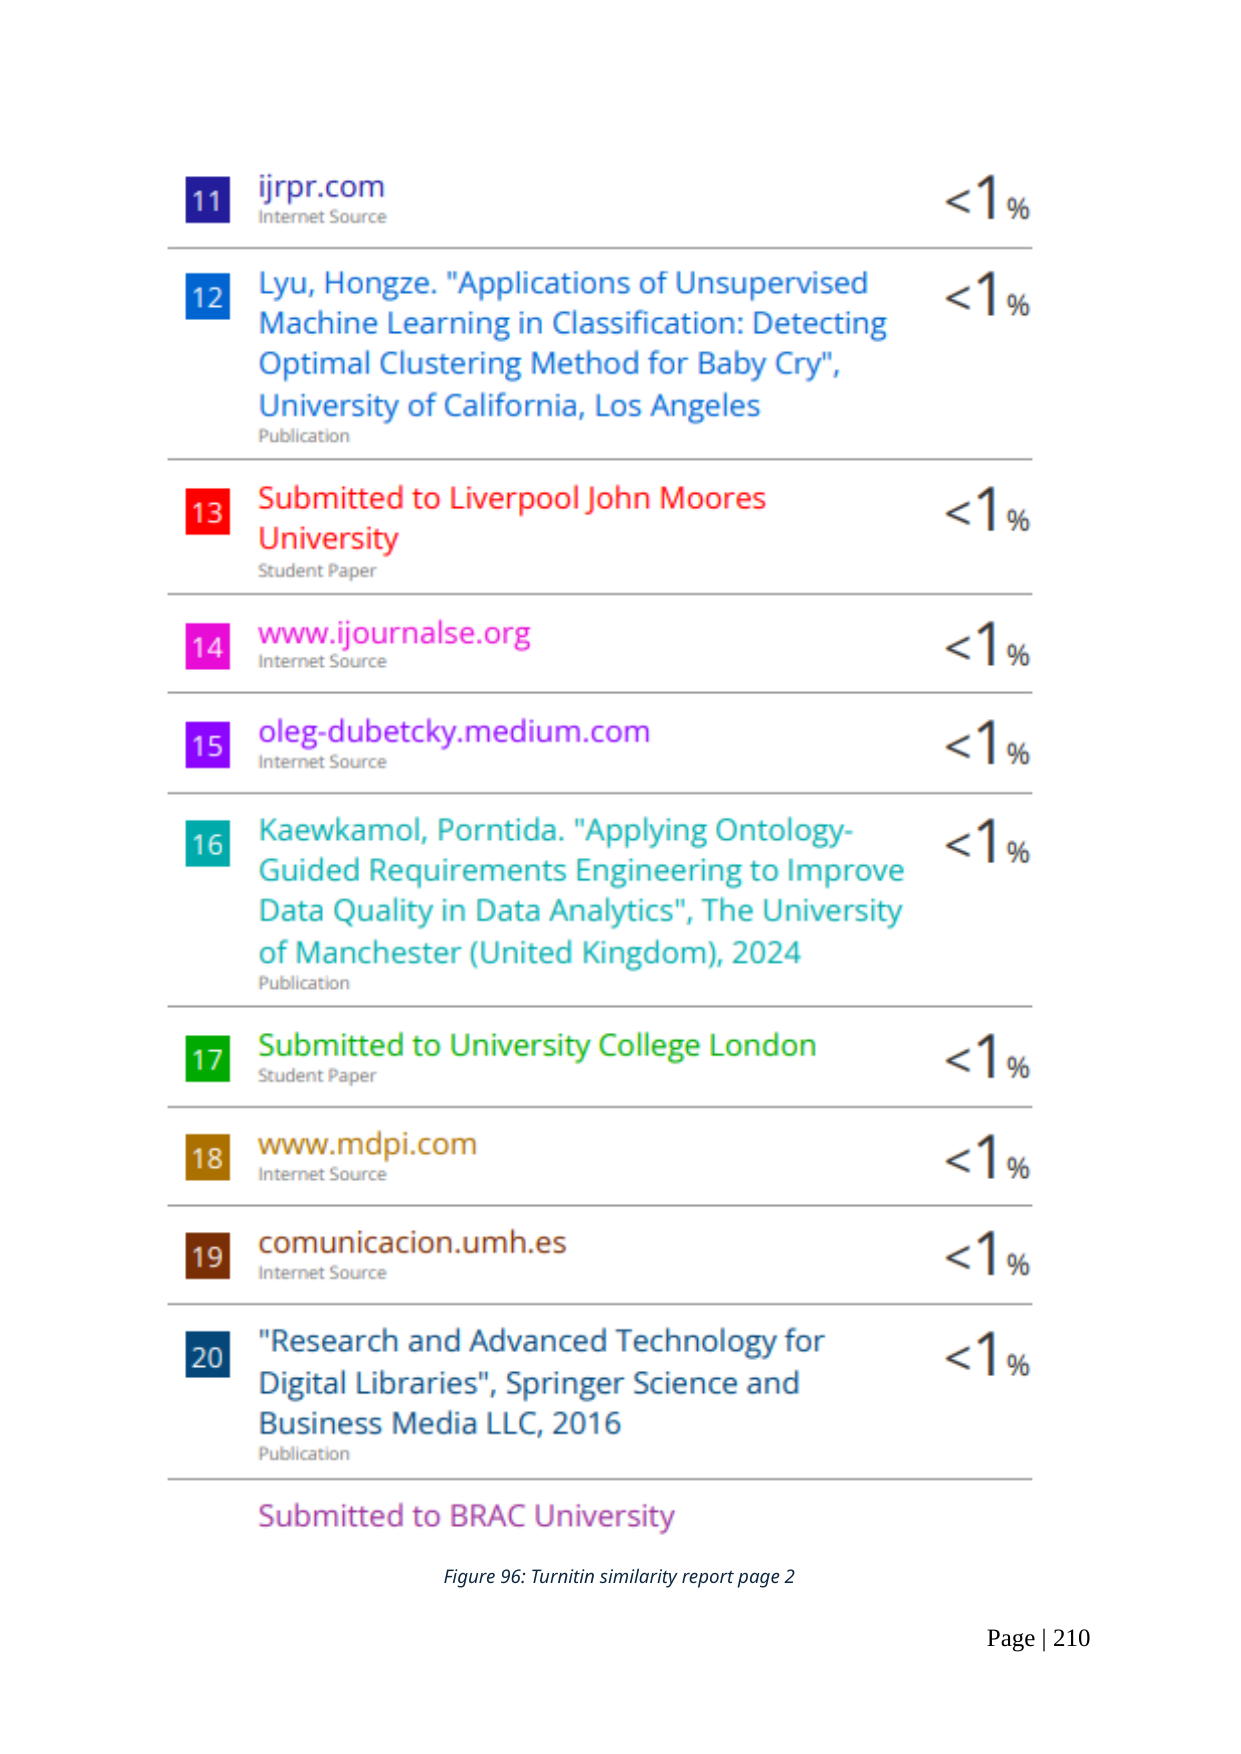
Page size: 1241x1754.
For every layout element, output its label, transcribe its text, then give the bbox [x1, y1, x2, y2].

picture [150, 150, 1059, 1543]
